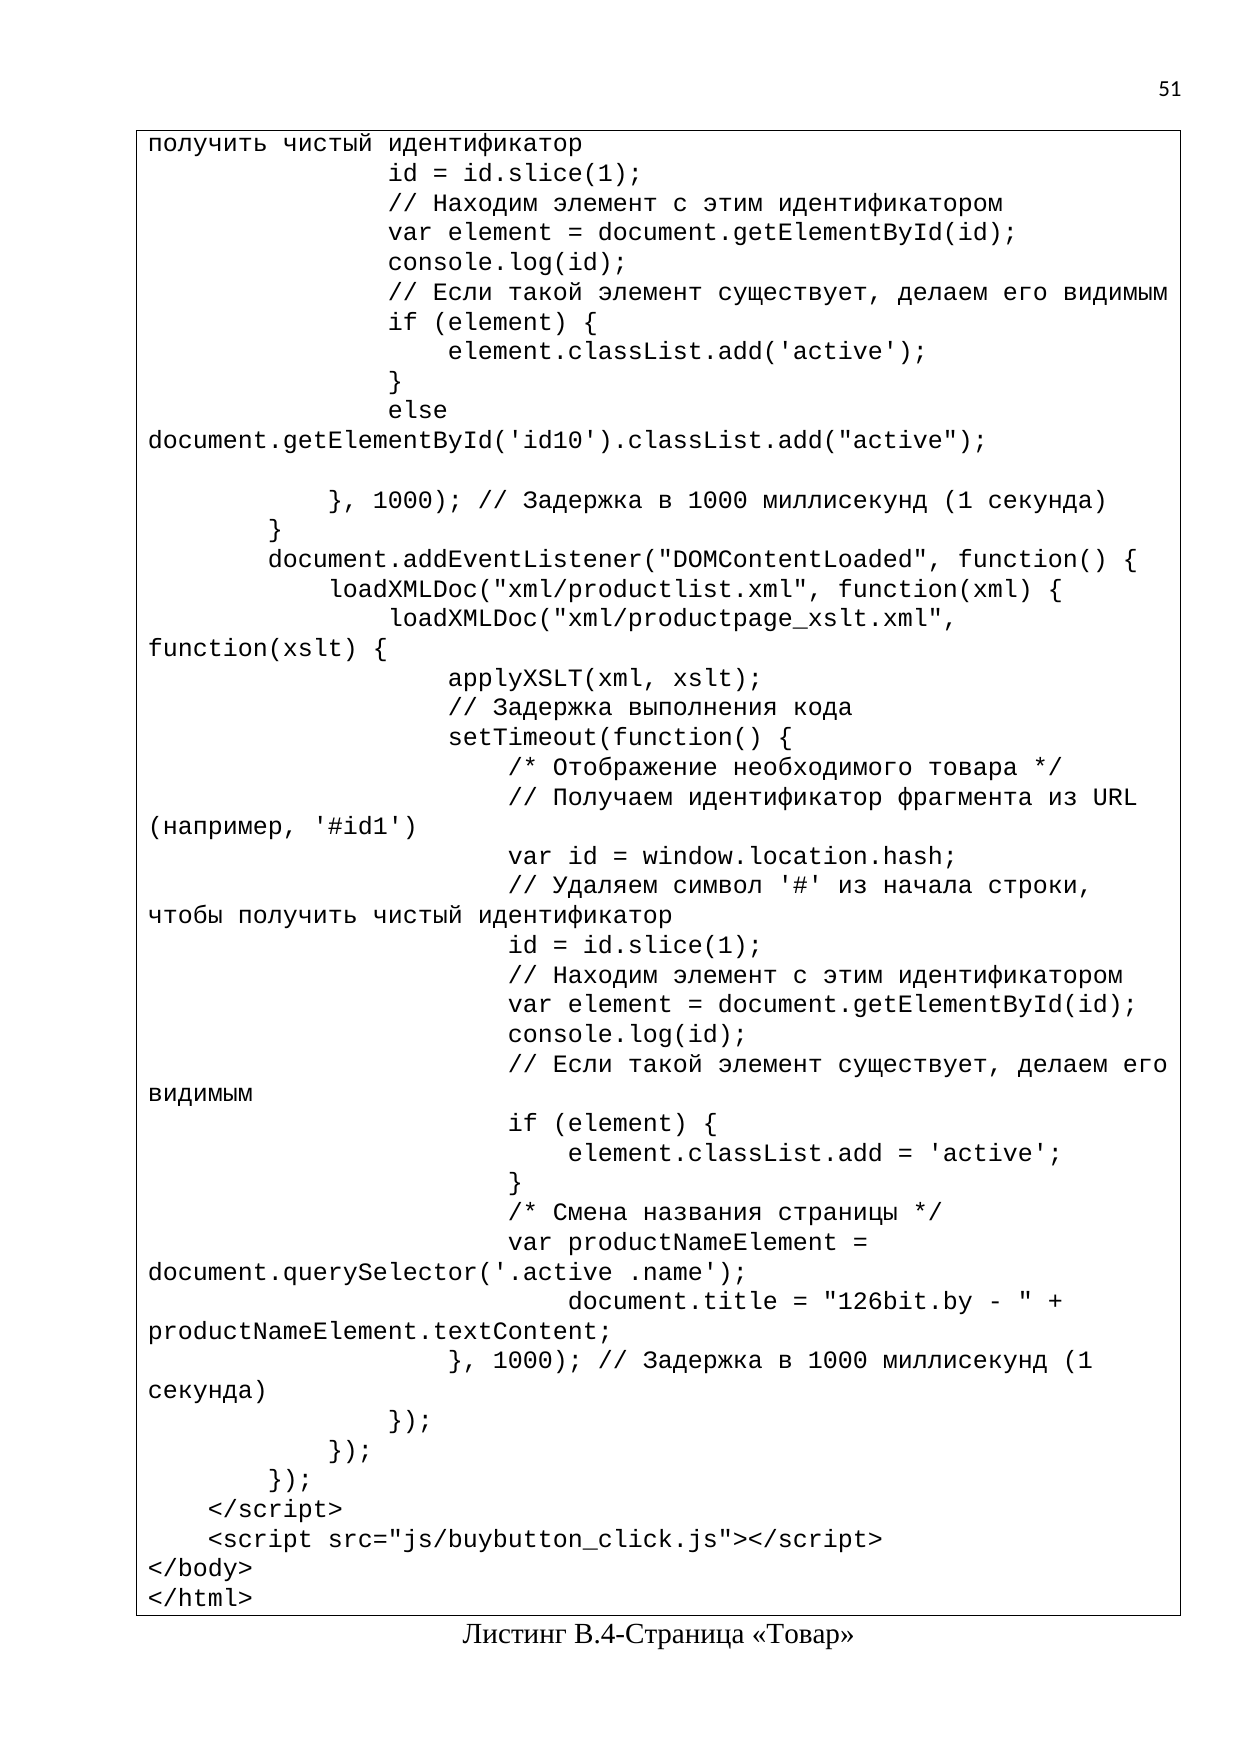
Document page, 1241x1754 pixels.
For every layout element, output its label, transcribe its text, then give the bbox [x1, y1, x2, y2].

text Листинг В.4-Страница «Товар» [136, 1616, 1181, 1650]
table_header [137, 131, 1180, 1615]
